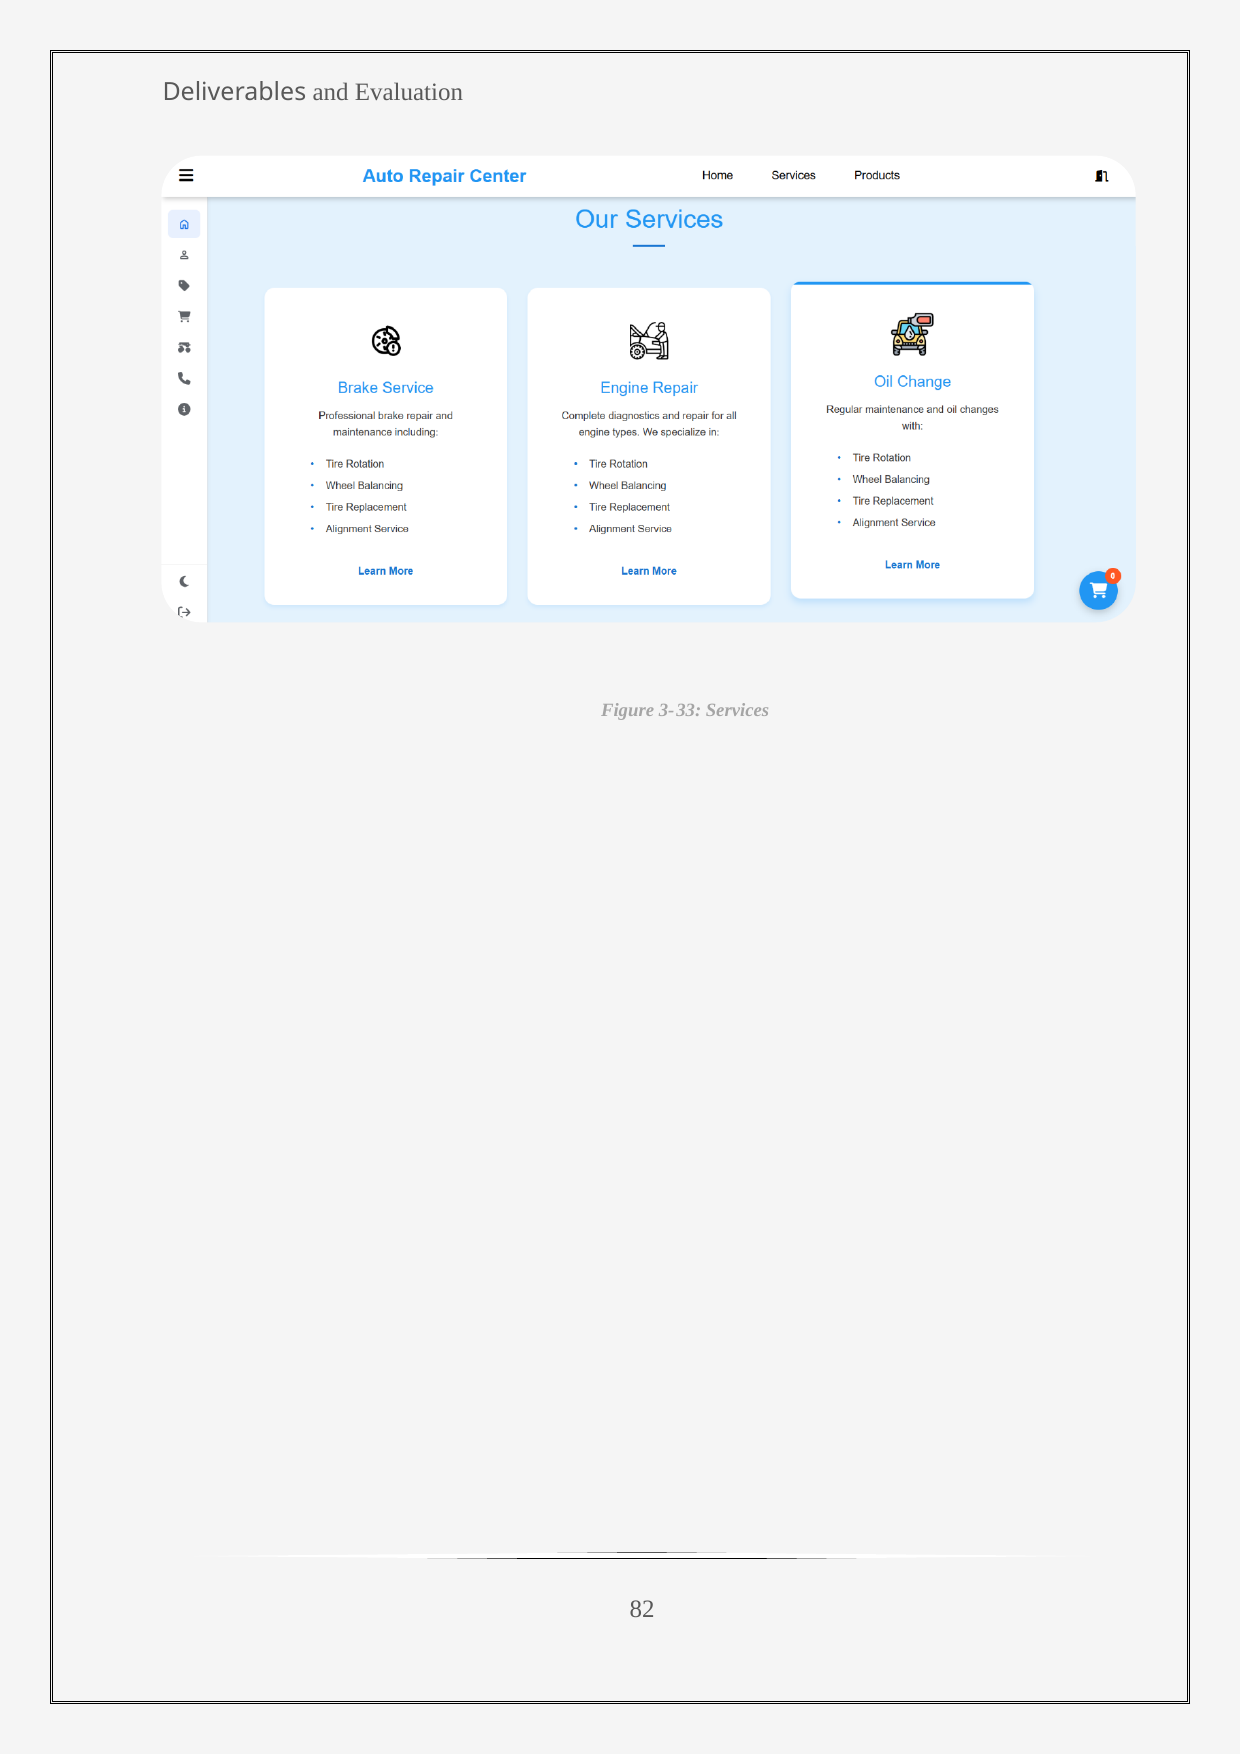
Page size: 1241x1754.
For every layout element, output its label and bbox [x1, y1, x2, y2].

picture [161, 155, 1136, 623]
